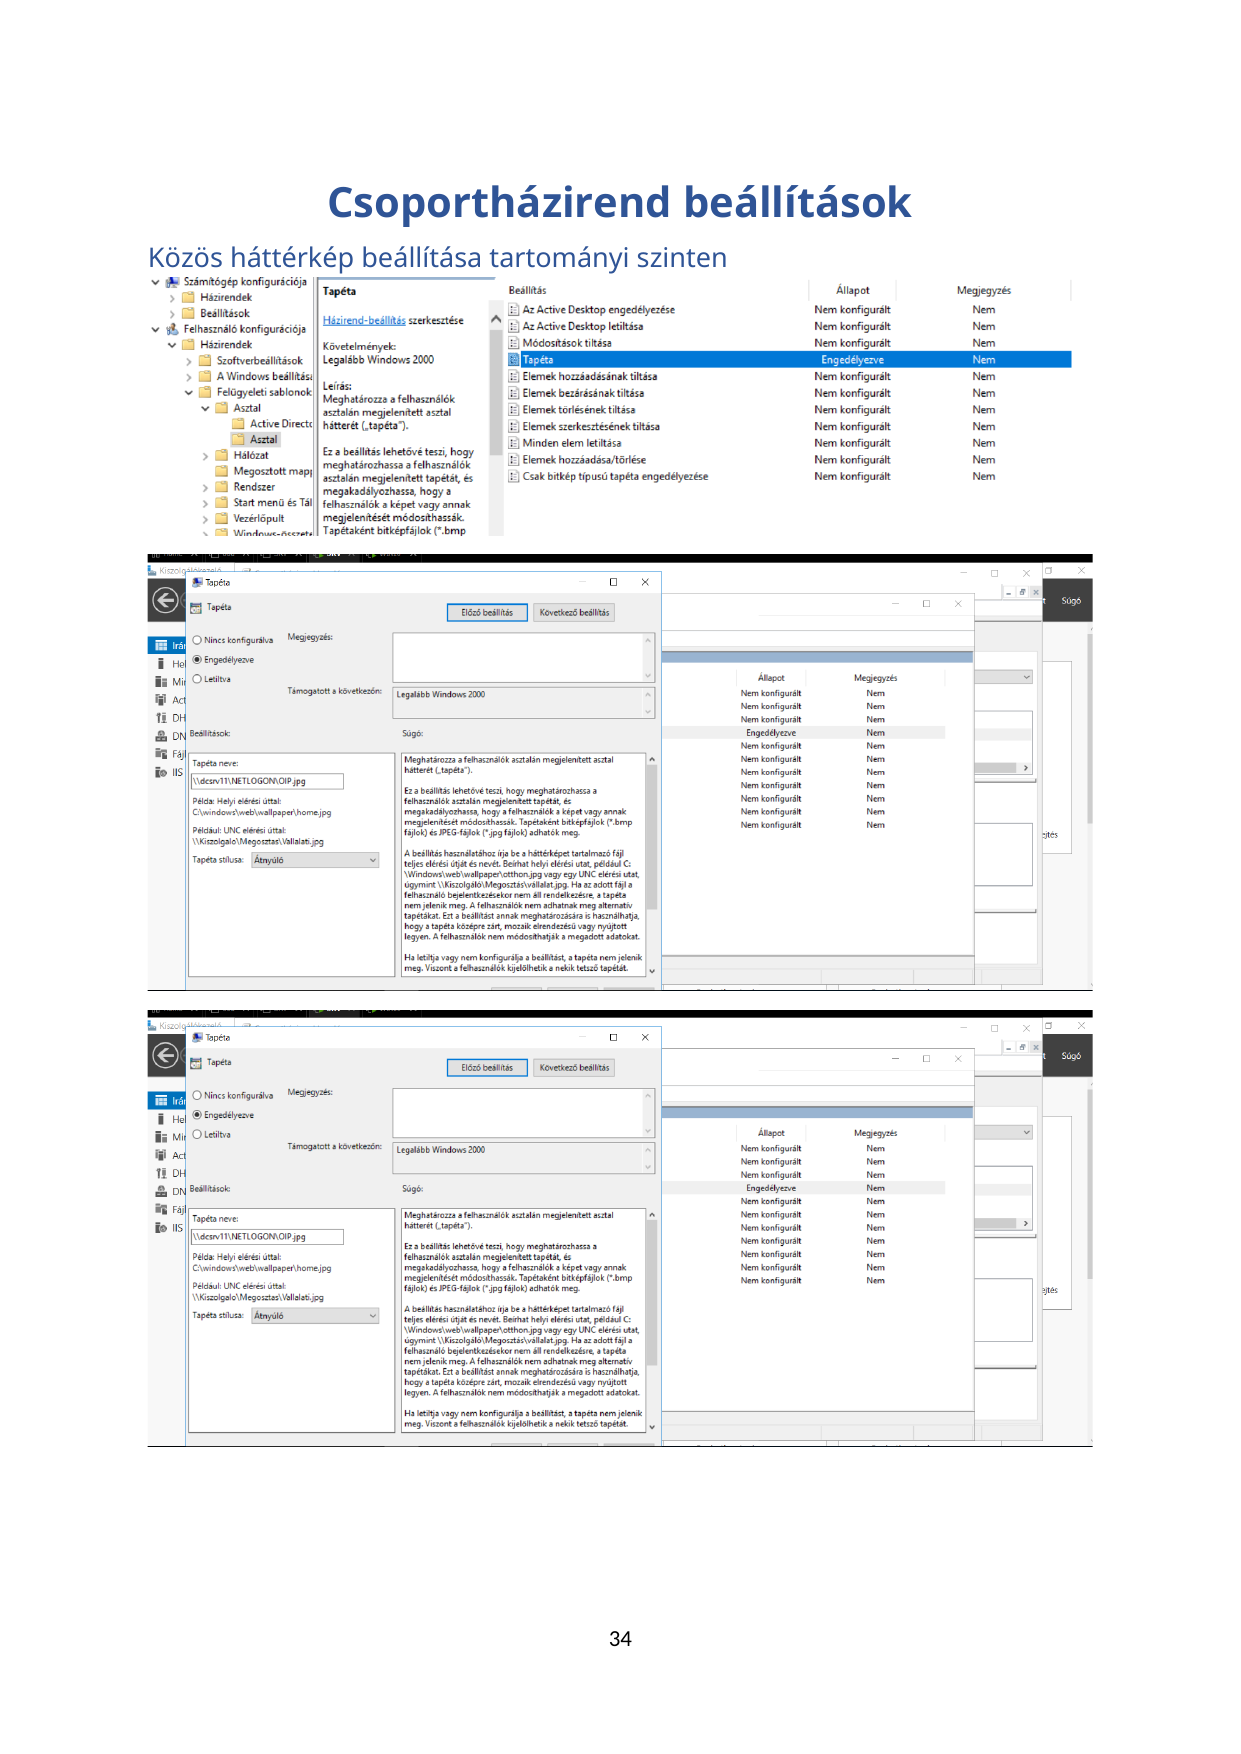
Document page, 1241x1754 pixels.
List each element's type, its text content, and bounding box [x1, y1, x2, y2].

subtitle Közös háttérkép beállítása tartományi szinten [148, 238, 1092, 275]
subtitle Csoportházirend beállítások [148, 173, 1092, 229]
picture [147, 1010, 1093, 1447]
picture [147, 554, 1093, 991]
picture [147, 277, 1093, 536]
